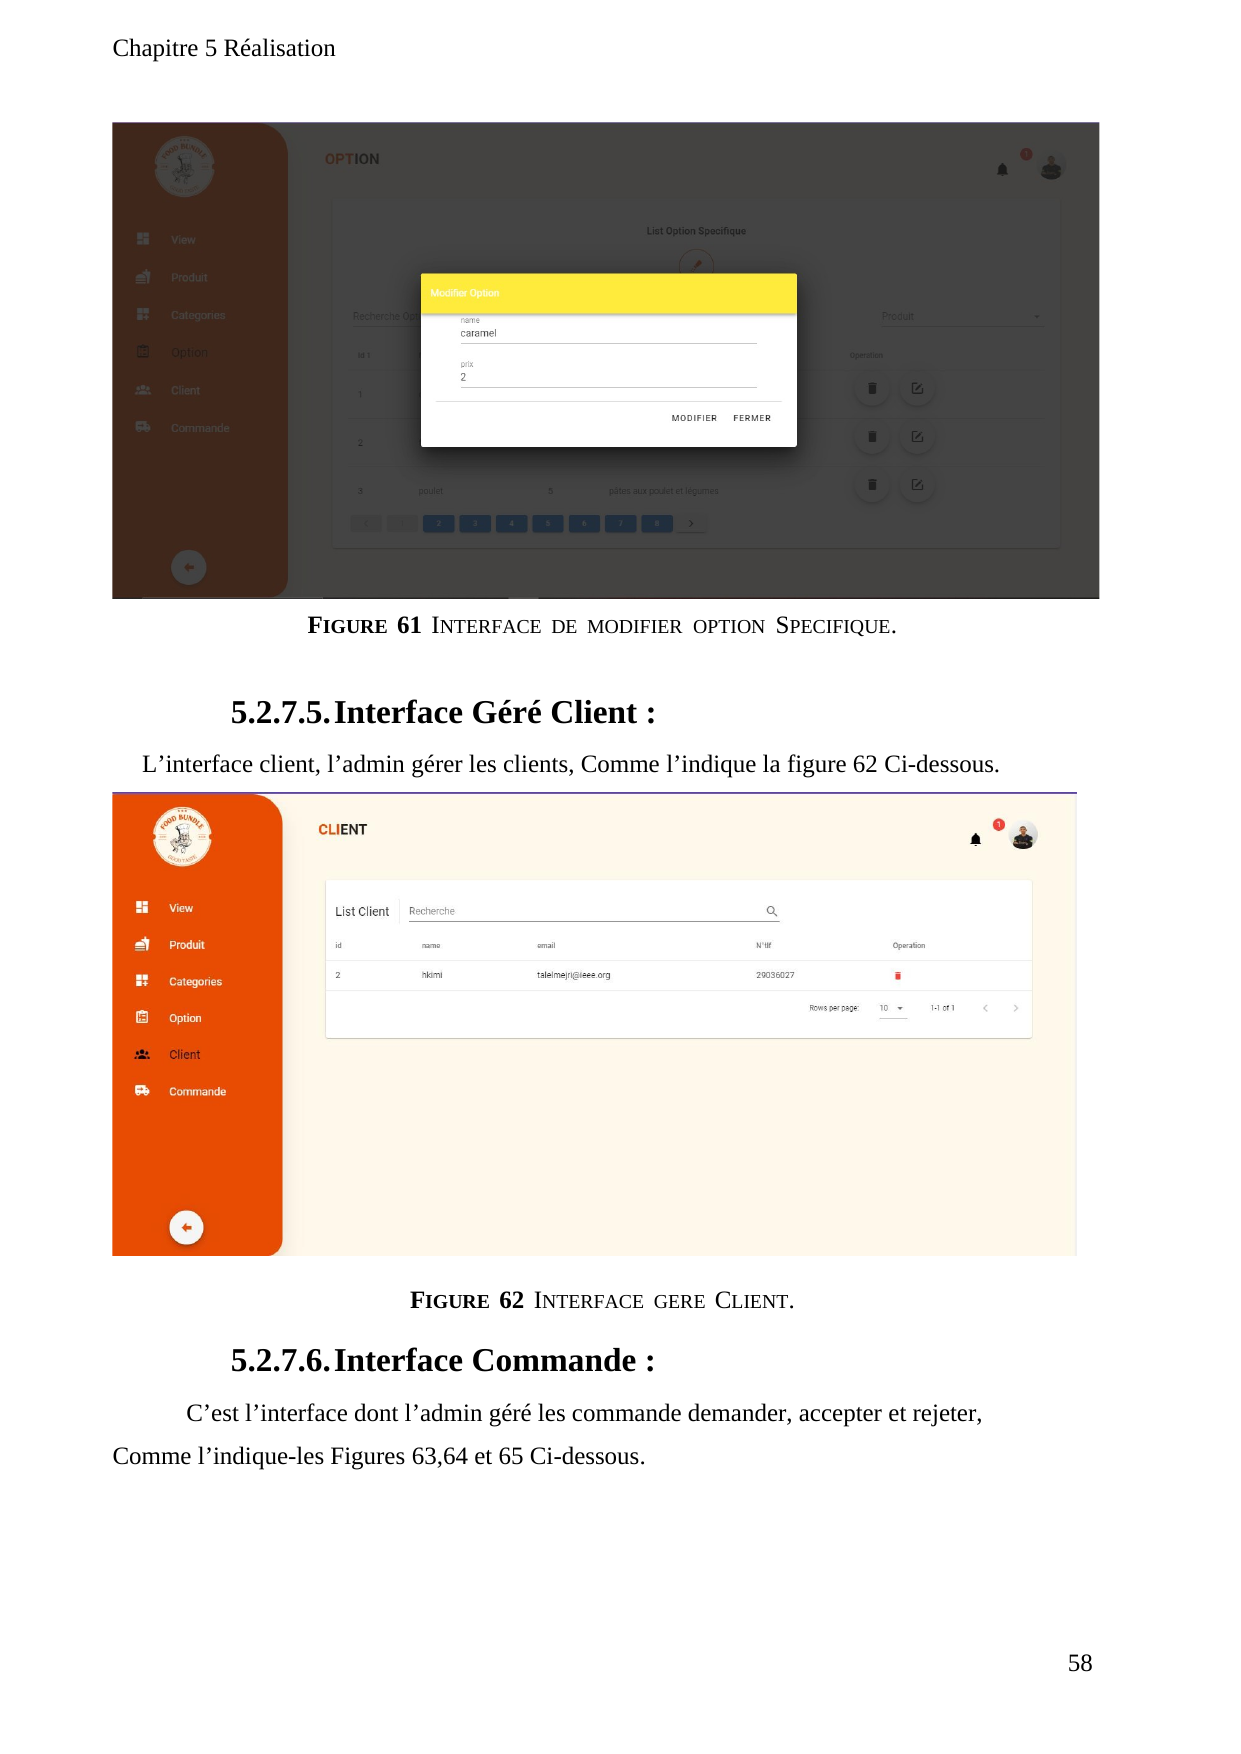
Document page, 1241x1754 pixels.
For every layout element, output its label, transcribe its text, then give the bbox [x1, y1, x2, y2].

text L’interface client, l’admin gérer les clients, Comme l’indique la figure 62 Ci-dessous. [142, 749, 1240, 778]
subtitle Interface Commande : [231, 1340, 1240, 1379]
text FIGURE 62 INTERFACE GERE CLIENT. [98, 1285, 1106, 1313]
picture [112, 792, 1077, 1256]
subtitle Interface Géré Client : [231, 692, 1240, 730]
text C’est l’interface dont l’admin géré les commande demander, accepter et rejeter, Comme l’indique-les Figures 63,64 et 65 Ci-dessous. [112, 1398, 984, 1469]
picture [112, 122, 1100, 599]
text FIGURE 61 INTERFACE DE MODIFIER OPTION SPECIFIQUE. [98, 610, 1106, 638]
